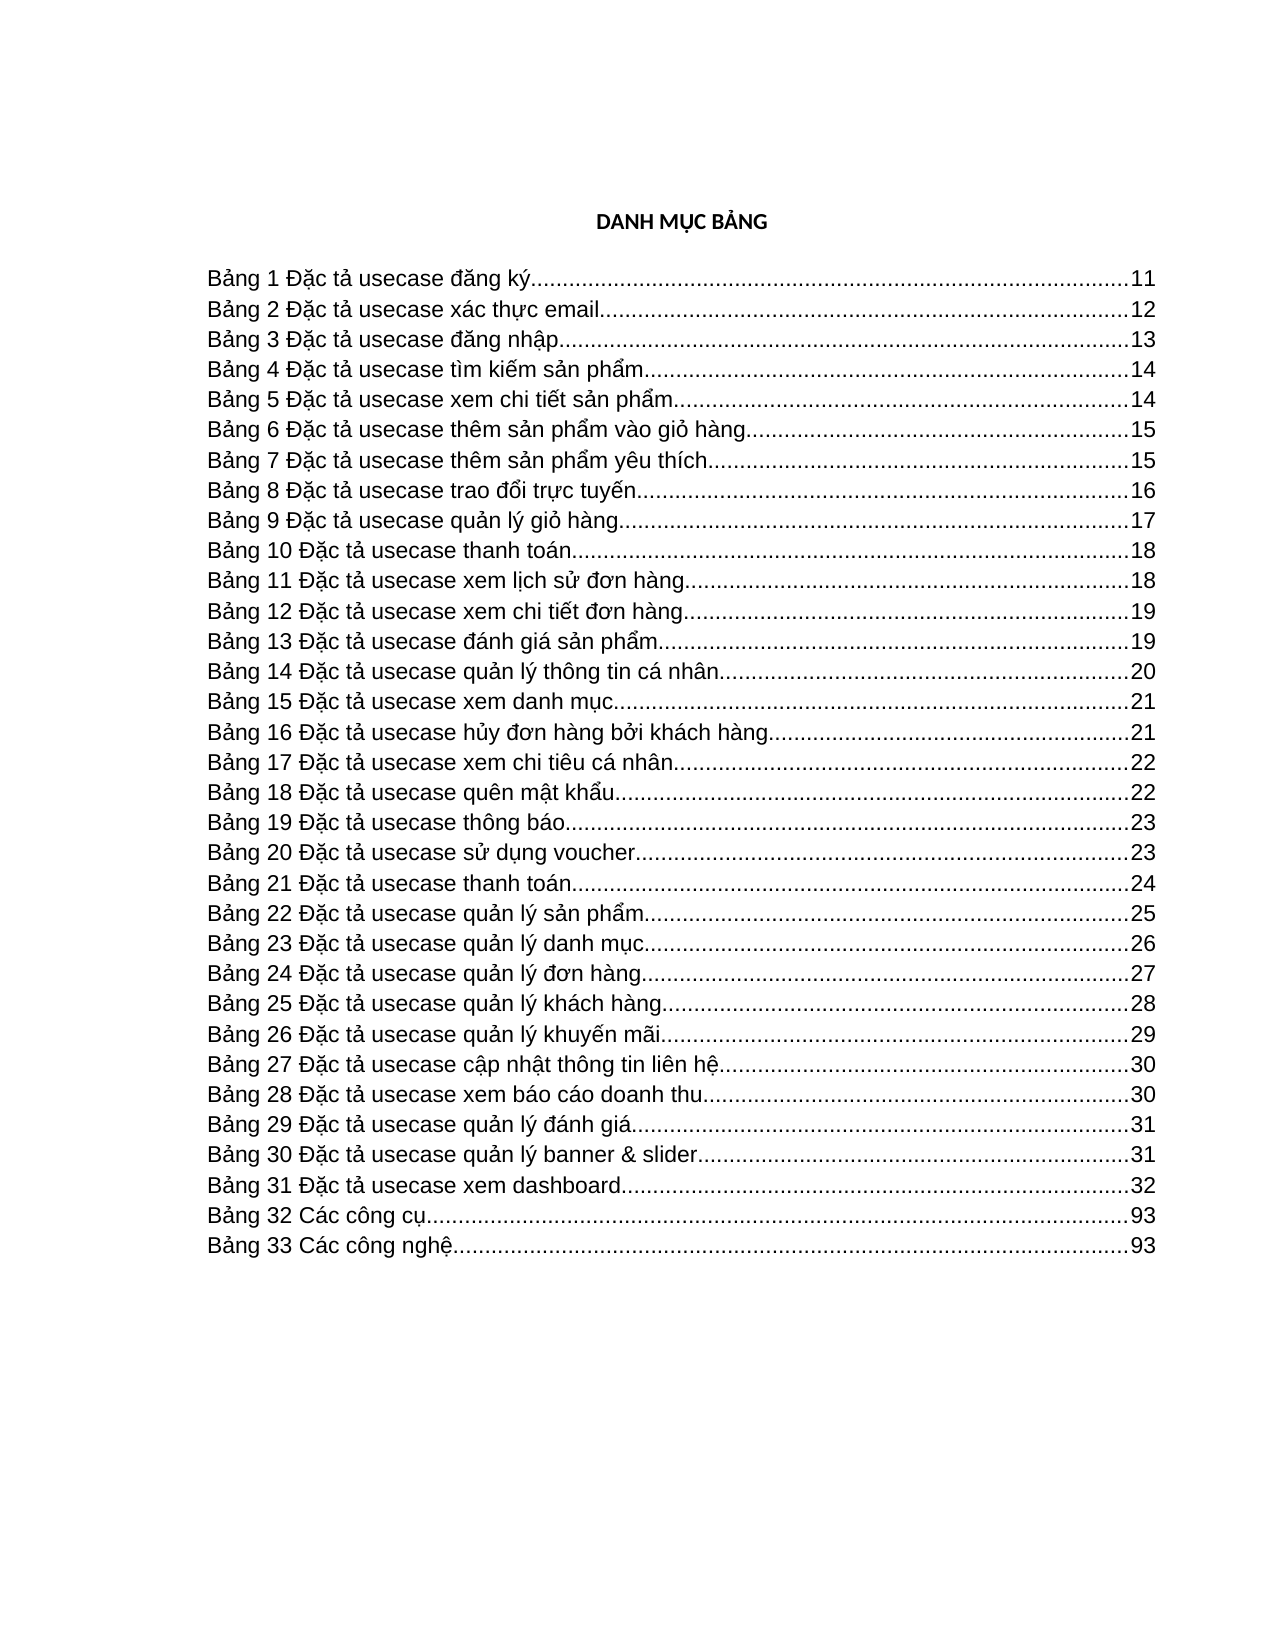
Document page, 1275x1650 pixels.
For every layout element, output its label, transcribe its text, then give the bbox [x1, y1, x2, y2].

text Bảng 19 Đặc tả usecase thông báo 23 [207, 809, 1157, 836]
text Bảng 16 Đặc tả usecase hủy đơn hàng bởi khách hàng 21 [207, 718, 1157, 745]
text Bảng 4 Đặc tả usecase tìm kiếm sản phẩm 14 [207, 356, 1157, 382]
text Bảng 24 Đặc tả usecase quản lý đơn hàng 27 [207, 960, 1157, 987]
text Bảng 32 Các công cụ 93 [207, 1202, 1157, 1228]
text Bảng 2 Đặc tả usecase xác thực email 12 [207, 296, 1157, 322]
text Bảng 28 Đặc tả usecase xem báo cáo doanh thu 30 [207, 1081, 1157, 1107]
text Bảng 18 Đặc tả usecase quên mật khẩu 22 [207, 779, 1157, 805]
text Bảng 30 Đặc tả usecase quản lý banner & slider 31 [207, 1141, 1157, 1168]
text Bảng 9 Đặc tả usecase quản lý giỏ hàng 17 [207, 507, 1157, 533]
text Bảng 5 Đặc tả usecase xem chi tiết sản phẩm 14 [207, 386, 1157, 413]
text Bảng 17 Đặc tả usecase xem chi tiêu cá nhân 22 [207, 749, 1157, 775]
text Bảng 1 Đặc tả usecase đăng ký 11 [207, 265, 1157, 292]
text Bảng 20 Đặc tả usecase sử dụng voucher 23 [207, 839, 1157, 866]
text Bảng 21 Đặc tả usecase thanh toán 24 [207, 869, 1157, 896]
text Bảng 23 Đặc tả usecase quản lý danh mục 26 [207, 930, 1157, 956]
text Bảng 26 Đặc tả usecase quản lý khuyến mãi 29 [207, 1021, 1157, 1047]
text Bảng 10 Đặc tả usecase thanh toán 18 [207, 537, 1157, 564]
text Bảng 6 Đặc tả usecase thêm sản phẩm vào giỏ hàng 15 [207, 416, 1157, 443]
text Bảng 29 Đặc tả usecase quản lý đánh giá 31 [207, 1111, 1157, 1138]
text Bảng 25 Đặc tả usecase quản lý khách hàng 28 [207, 990, 1157, 1017]
text Bảng 22 Đặc tả usecase quản lý sản phẩm 25 [207, 900, 1157, 926]
text Bảng 13 Đặc tả usecase đánh giá sản phẩm 19 [207, 628, 1157, 654]
text Bảng 31 Đặc tả usecase xem dashboard 32 [207, 1172, 1157, 1198]
text Bảng 33 Các công nghệ 93 [207, 1232, 1157, 1258]
text DANH MỤC BẢNG [207, 207, 1157, 235]
text Bảng 3 Đặc tả usecase đăng nhập 13 [207, 326, 1157, 352]
text Bảng 7 Đặc tả usecase thêm sản phẩm yêu thích 15 [207, 447, 1157, 473]
text Bảng 14 Đặc tả usecase quản lý thông tin cá nhân 20 [207, 658, 1157, 684]
text Bảng 11 Đặc tả usecase xem lịch sử đơn hàng 18 [207, 567, 1157, 594]
text Bảng 8 Đặc tả usecase trao đổi trực tuyến 16 [207, 477, 1157, 503]
text Bảng 15 Đặc tả usecase xem danh mục 21 [207, 688, 1157, 715]
text Bảng 12 Đặc tả usecase xem chi tiết đơn hàng 19 [207, 598, 1157, 624]
text Bảng 27 Đặc tả usecase cập nhật thông tin liên hệ 30 [207, 1051, 1157, 1077]
